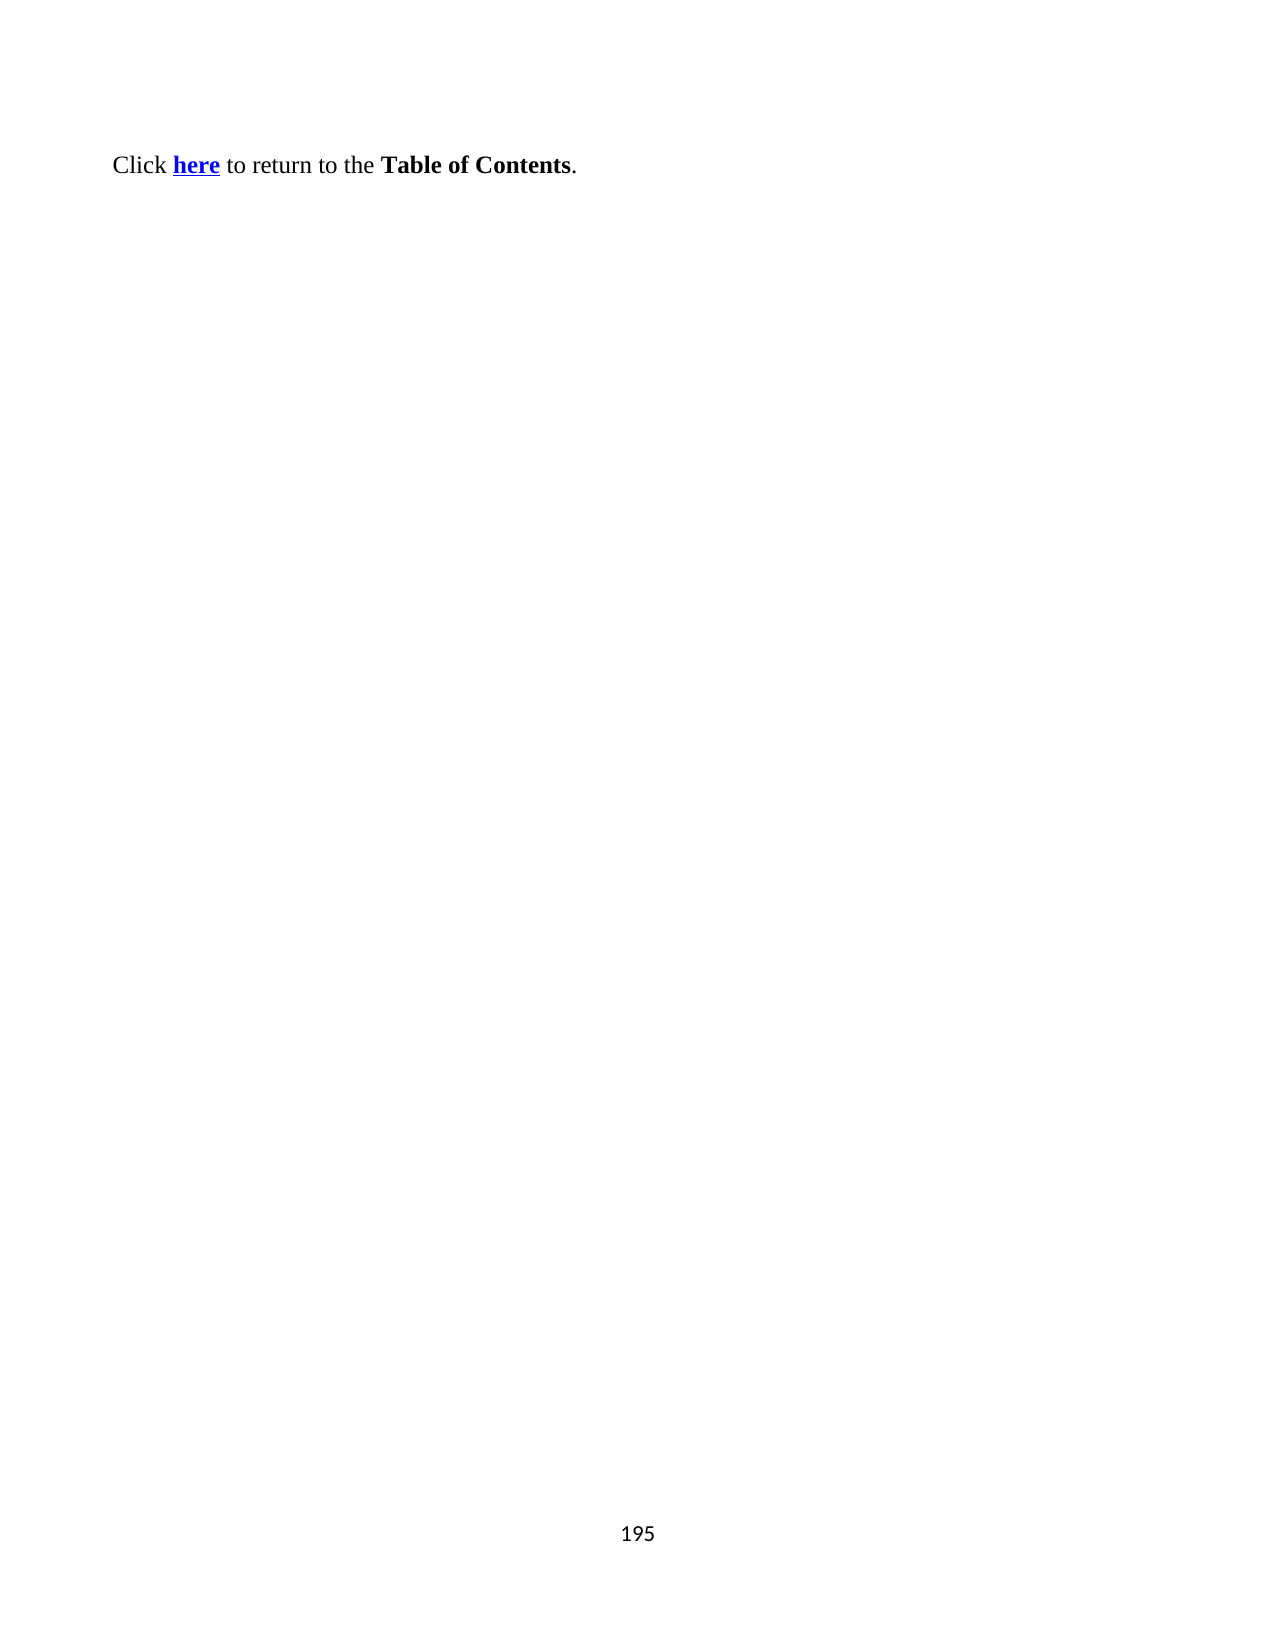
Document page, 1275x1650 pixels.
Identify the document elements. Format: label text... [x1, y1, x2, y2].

text Click here to return to the Table of Contents. [112, 150, 1162, 179]
